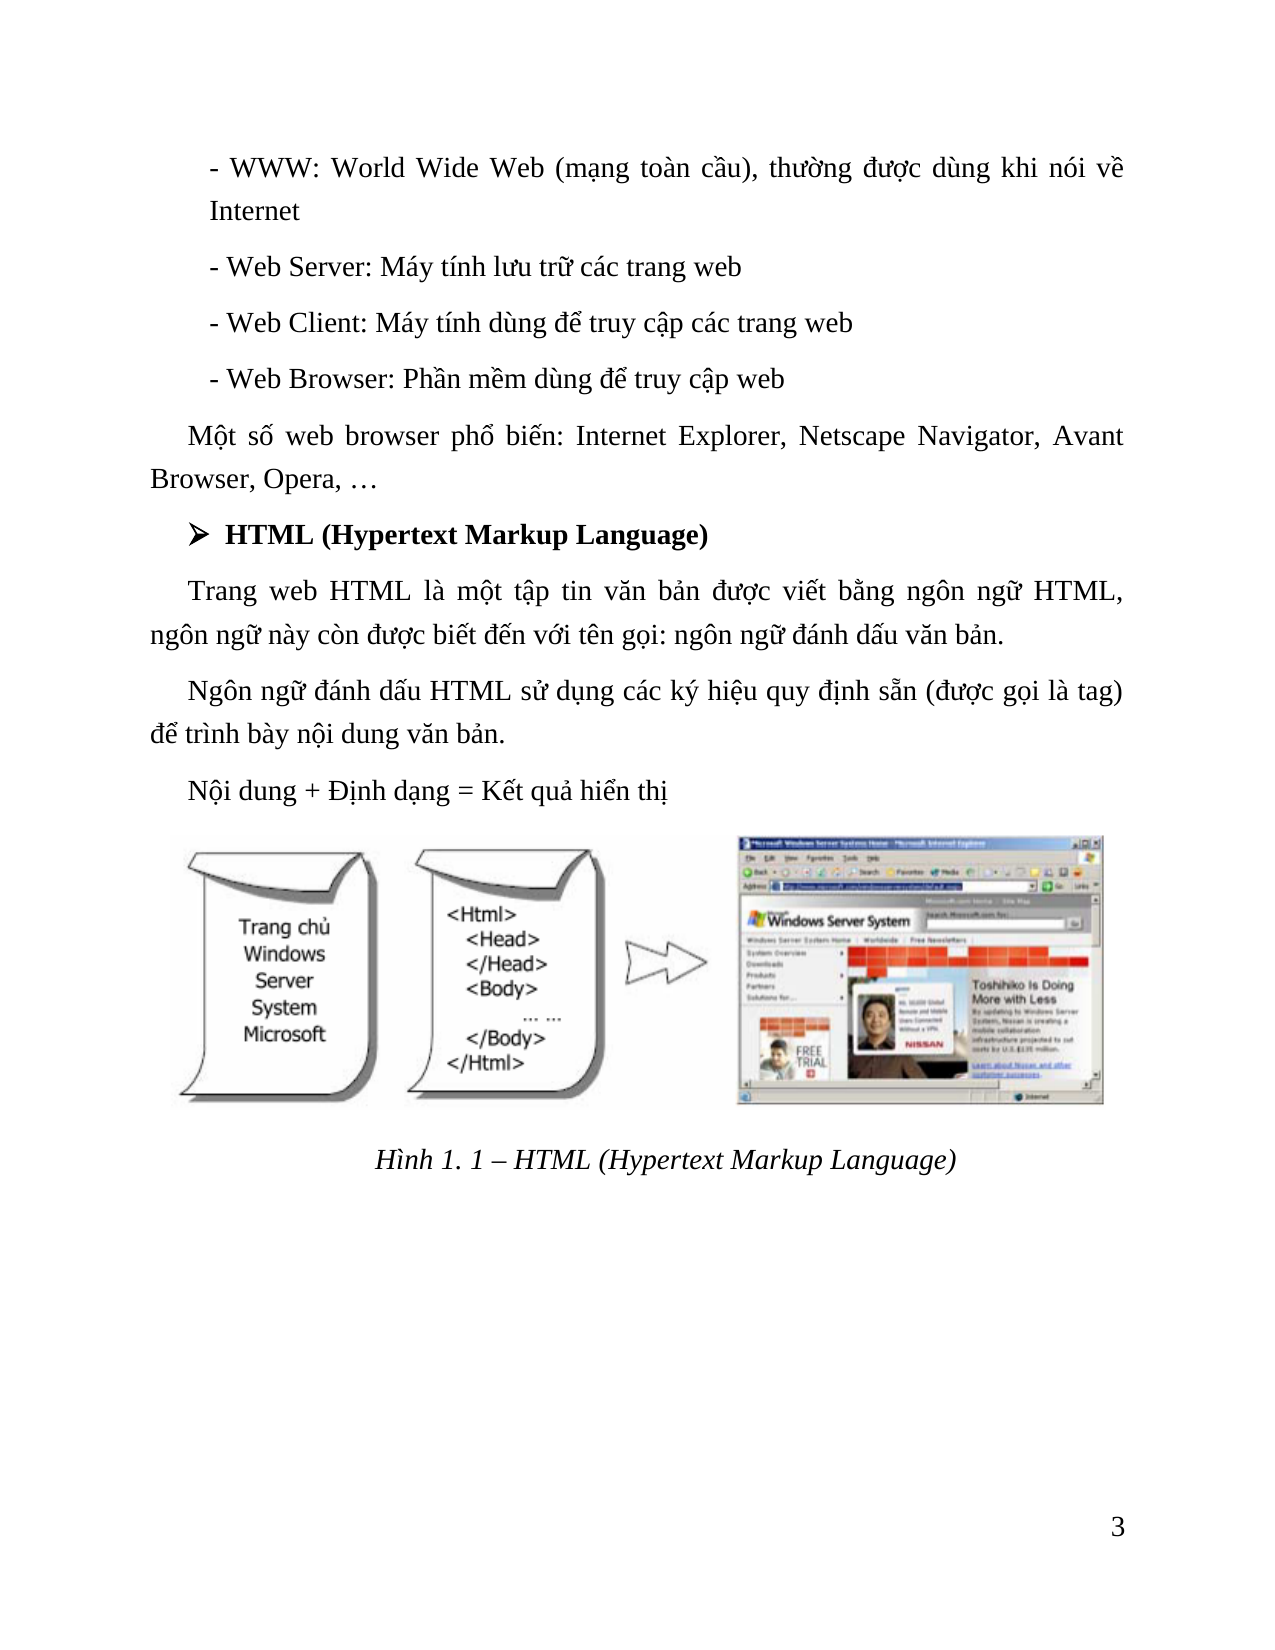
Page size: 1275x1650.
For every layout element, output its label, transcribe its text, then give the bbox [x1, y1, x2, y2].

text Ngôn ngữ đánh dấu HTML sử dụng các ký hiệu quy định sẵn (được gọi là tag) để trình bày nội dung văn bản. [150, 673, 1125, 750]
text Hình 1. 1 – HTML (Hypertext Markup Language) [150, 1142, 1125, 1176]
text - Web Browser: Phần mềm dùng để truy cập web [209, 362, 1125, 395]
text Nội dung + Định dạng = Kết quả hiển thị [187, 773, 1125, 806]
text Trang web HTML là một tập tin văn bản được viết bằng ngôn ngữ HTML, ngôn ngữ này còn được biết đến với tên gọi: ngôn ngữ đánh dấu văn bản. [150, 573, 1125, 651]
list HTML (Hypertext Markup Language) [187, 517, 1125, 551]
text - Web Client: Máy tính dùng để truy cập các trang web [209, 306, 1125, 339]
text - WWW: World Wide Web (mạng toàn cầu), thường được dùng khi nói về Internet [209, 150, 1125, 227]
text - Web Server: Máy tính lưu trữ các trang web [209, 249, 1125, 283]
picture [150, 828, 1130, 1120]
text Một số web browser phổ biến: Internet Explorer, Netscape Navigator, Avant Browser, Opera, … [150, 418, 1125, 495]
